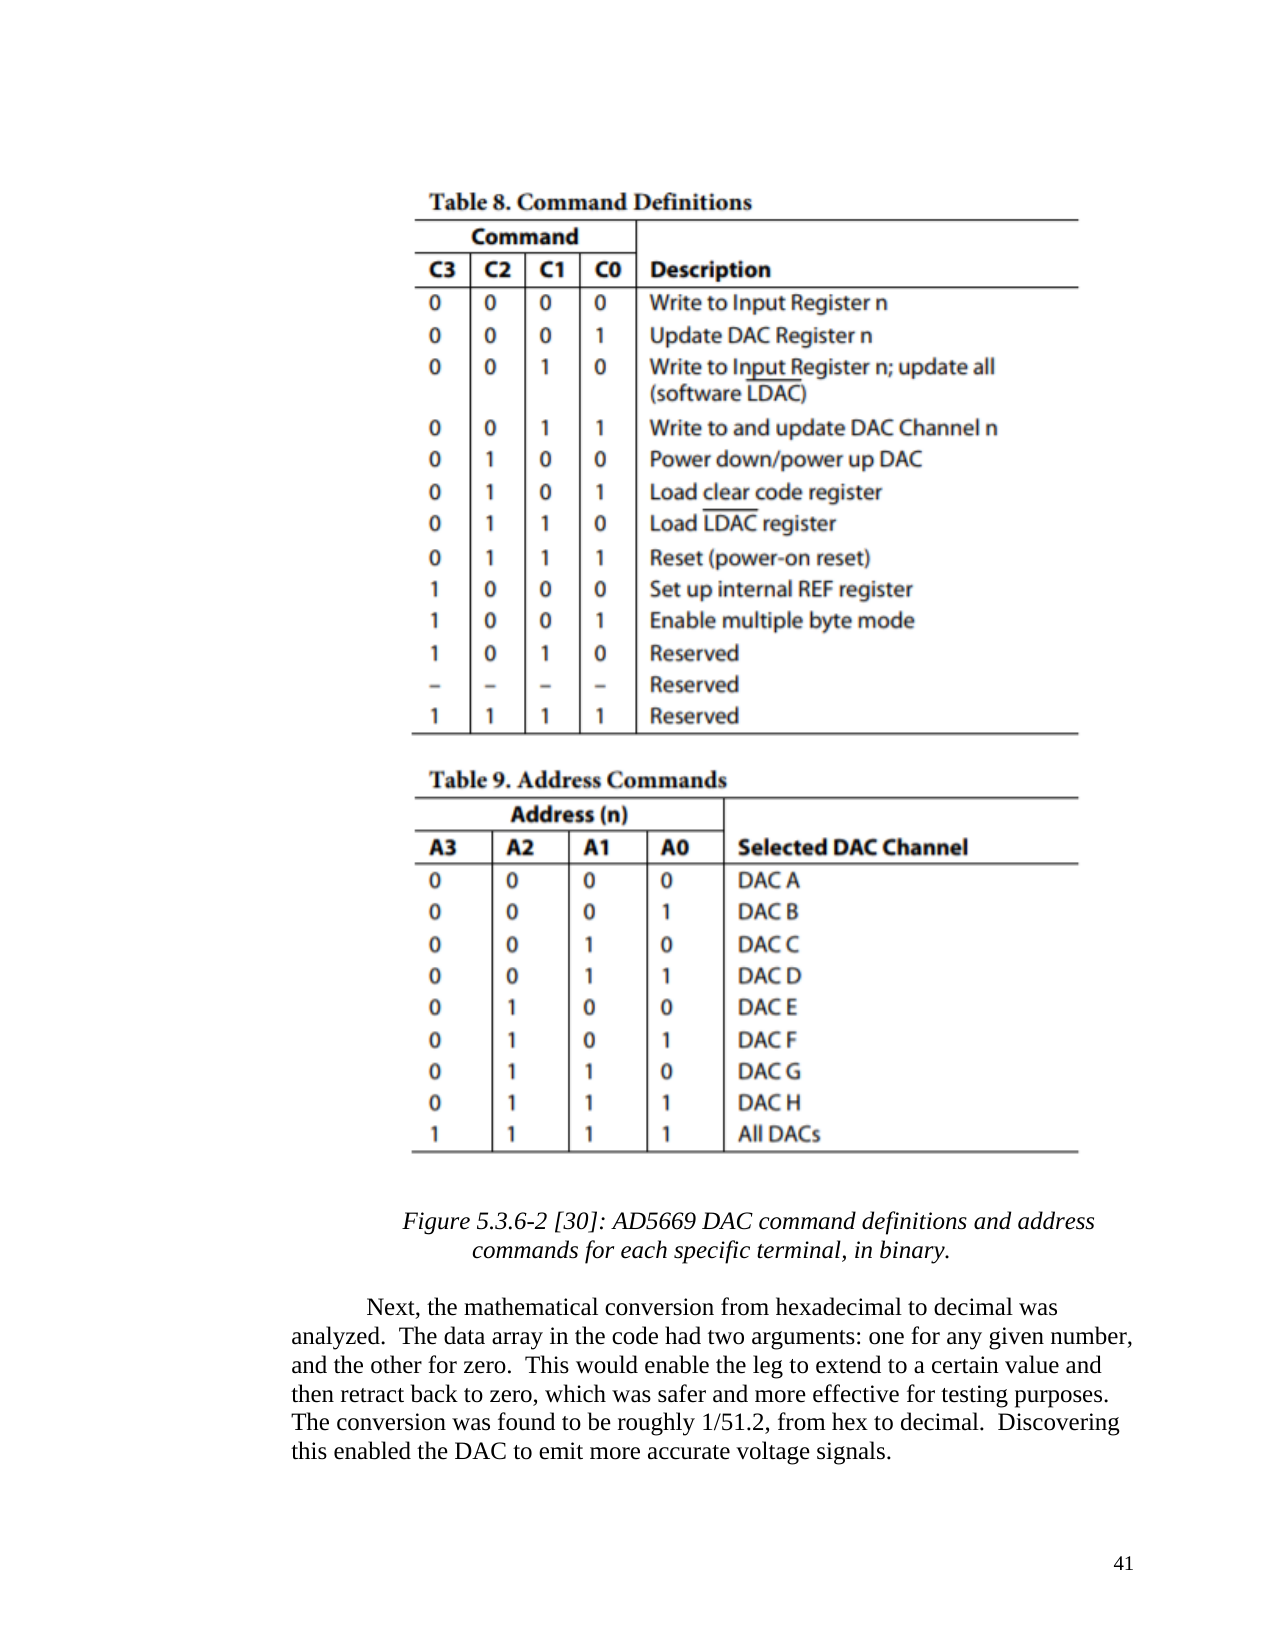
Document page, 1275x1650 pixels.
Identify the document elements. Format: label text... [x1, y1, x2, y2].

text Next, the mathematical conversion from hexadecimal to decimal was analyzed. The data array in the code had two arguments: one for any given number, and the other for zero. This would enable the leg to extend to a certain value and then retract back to zero, which was safer and more effective for testing purposes. The conversion was found to be roughly 1/51.2, from hex to decimal. Discovering this enabled the DAC to emit more accurate voltage signals. [291, 1292, 1134, 1465]
picture [366, 150, 1124, 1207]
text Figure 5.3.6-2 [30]: AD5669 DAC command definitions and address commands for each specific terminal, in binary. [291, 1206, 1134, 1264]
